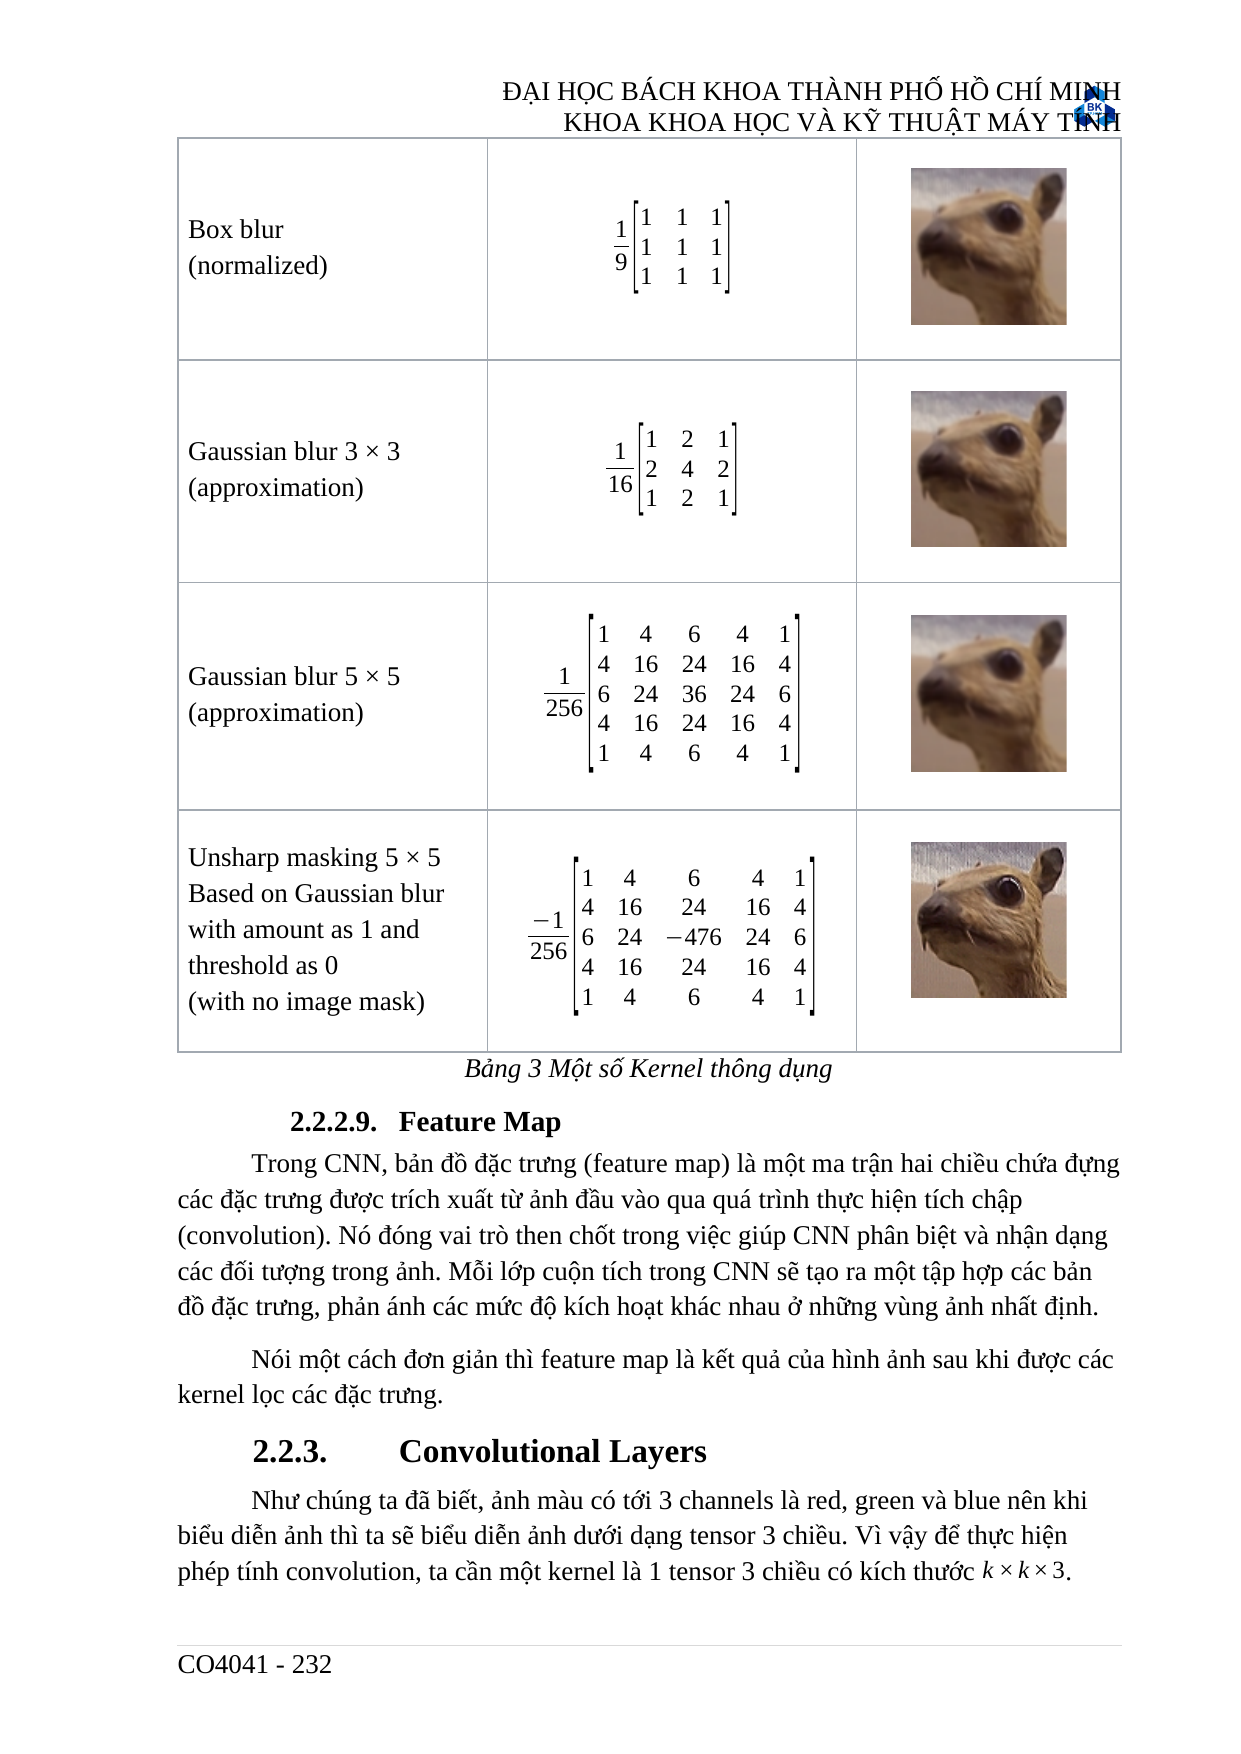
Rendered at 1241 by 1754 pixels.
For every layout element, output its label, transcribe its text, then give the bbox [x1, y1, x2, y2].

table_cell [488, 811, 856, 1051]
table_cell Box blur (normalized) [179, 139, 487, 359]
picture [1107, 82, 1115, 90]
subtitle Convolutional Layers [252, 1431, 1122, 1469]
table_cell Unsharp masking 5 × 5 Based on Gaussian blur with amount as 1 and threshold as 0 (with no image mask) [179, 811, 487, 1051]
text Trong CNN, bản đồ đặc trưng (feature map) là một ma trận hai chiều chứa đựng các đặc trưng được trích xuất từ ảnh đầu vào qua quá trình thực hiện tích chập (convolution). Nó đóng vai trò then chốt trong việc giúp CNN phân biệt và nhận dạng các đối tượng trong ảnh. Mỗi lớp cuộn tích trong CNN sẽ tạo ra một tập hợp các bản đồ đặc trưng, phản ánh các mức độ kích hoạt khác nhau ở những vùng ảnh nhất định. [177, 1148, 1122, 1322]
text Nói một cách đơn giản thì feature map là kết quả của hình ảnh sau khi được các kernel lọc các đặc trưng. [177, 1343, 1122, 1410]
subtitle Feature Map [290, 1104, 1122, 1138]
table_cell [857, 361, 1120, 581]
table_cell [857, 139, 1120, 359]
picture [1088, 82, 1097, 94]
picture [911, 615, 1067, 772]
table_cell [488, 583, 856, 809]
picture [911, 391, 1067, 547]
table_cell Gaussian blur 3 × 3 (approximation) [179, 361, 487, 581]
picture [1067, 82, 1123, 133]
table_cell [488, 139, 856, 359]
table_cell [488, 361, 856, 581]
text Như chúng ta đã biết, ảnh màu có tới 3 channels là red, green và blue nên khi biểu diễn ảnh thì ta sẽ biểu diễn ảnh dưới dạng tensor 3 chiều. Vì vậy để thực hiện phép tính convolution, ta cần một kernel là 1 tensor 3 chiều có kích thước . [177, 1484, 1122, 1586]
table_cell Gaussian blur 5 × 5 (approximation) [179, 583, 487, 809]
picture [911, 168, 1067, 325]
table_cell [857, 811, 1120, 1051]
picture [911, 842, 1067, 998]
table_cell [857, 583, 1120, 809]
